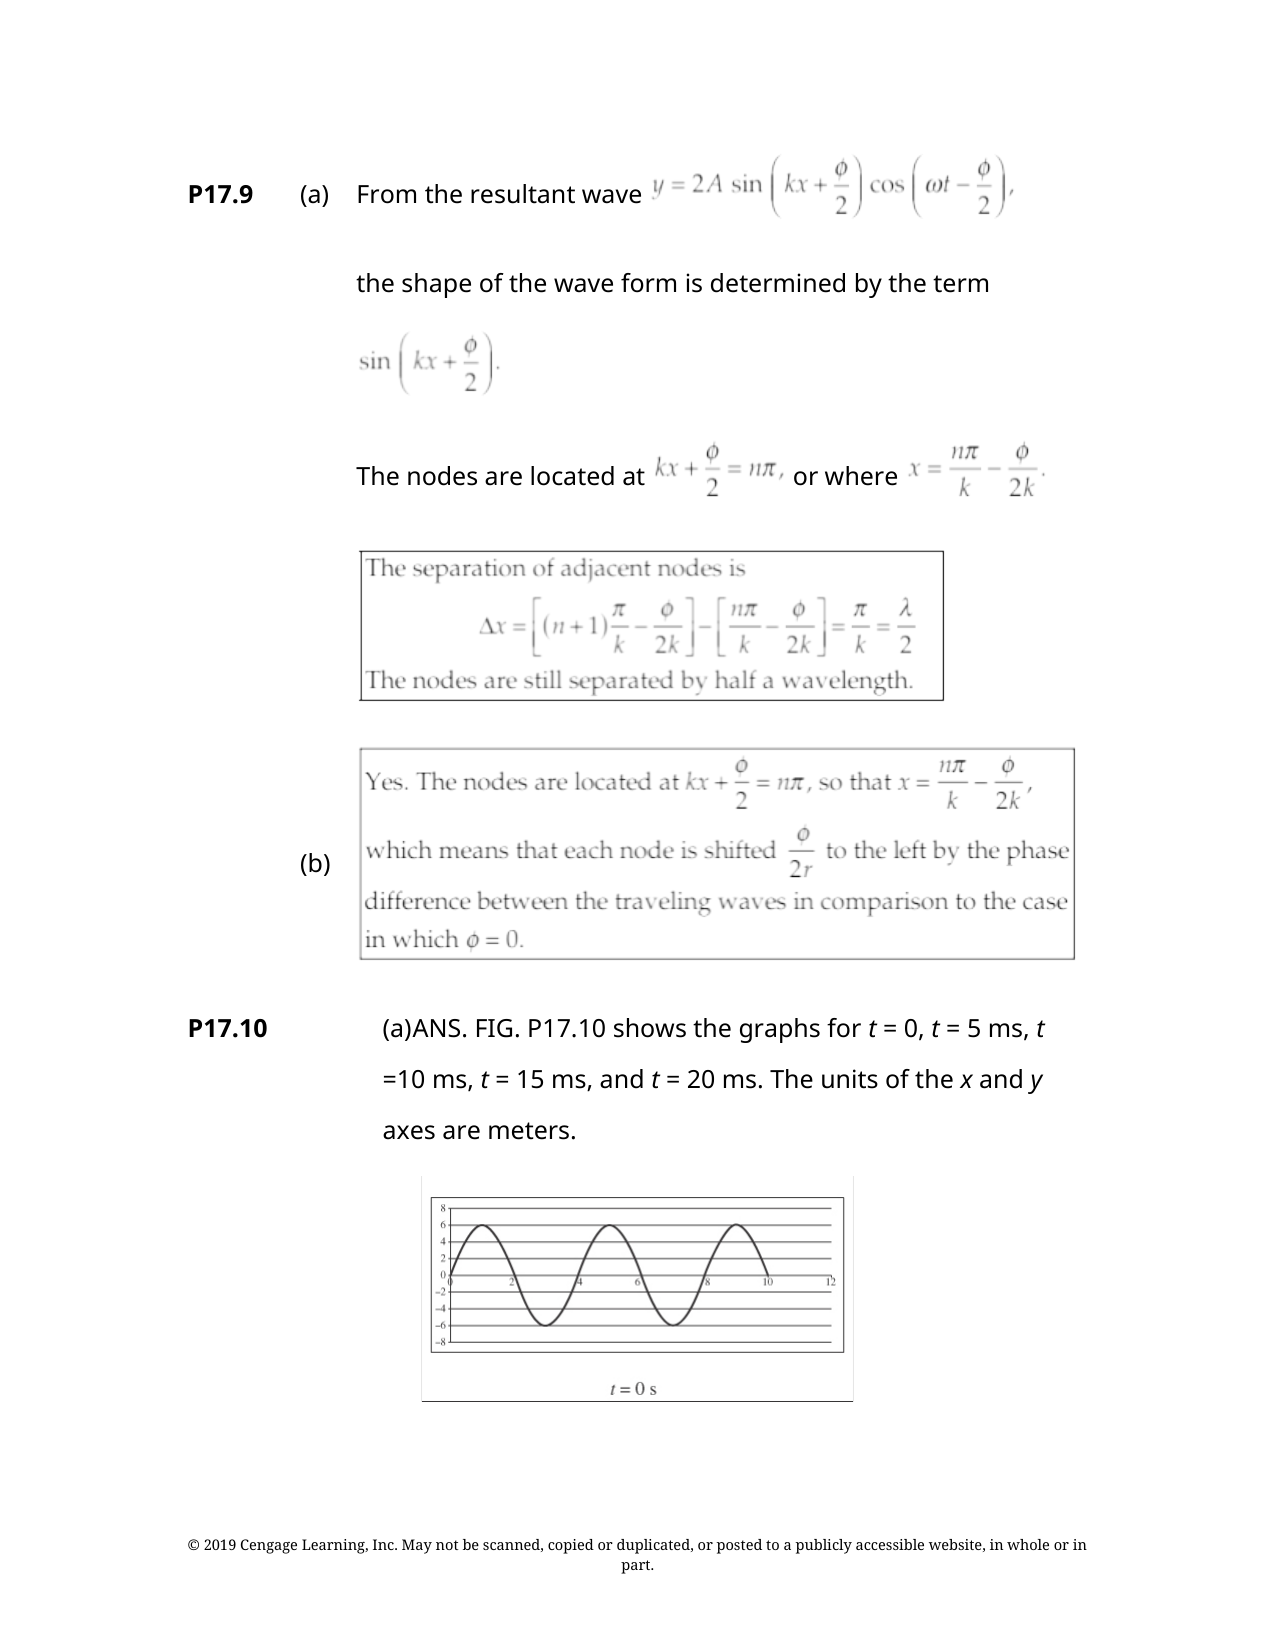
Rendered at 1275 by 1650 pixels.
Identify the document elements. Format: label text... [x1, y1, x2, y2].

text The nodes are located at or where [187, 435, 1087, 517]
text P17.9 (a) From the resultant wave [187, 150, 1087, 238]
text the shape of the wave form is determined by the term [187, 265, 1087, 299]
text (b) [187, 744, 1087, 981]
text P17.10 (a) ANS. FIG. P17.10 shows the graphs for t = 0, t = 5 ms, t =10 ms, t = 15 ms, and t = 20 ms. The units of the x and y axes are meters. [187, 1011, 1087, 1147]
picture [421, 1176, 854, 1402]
